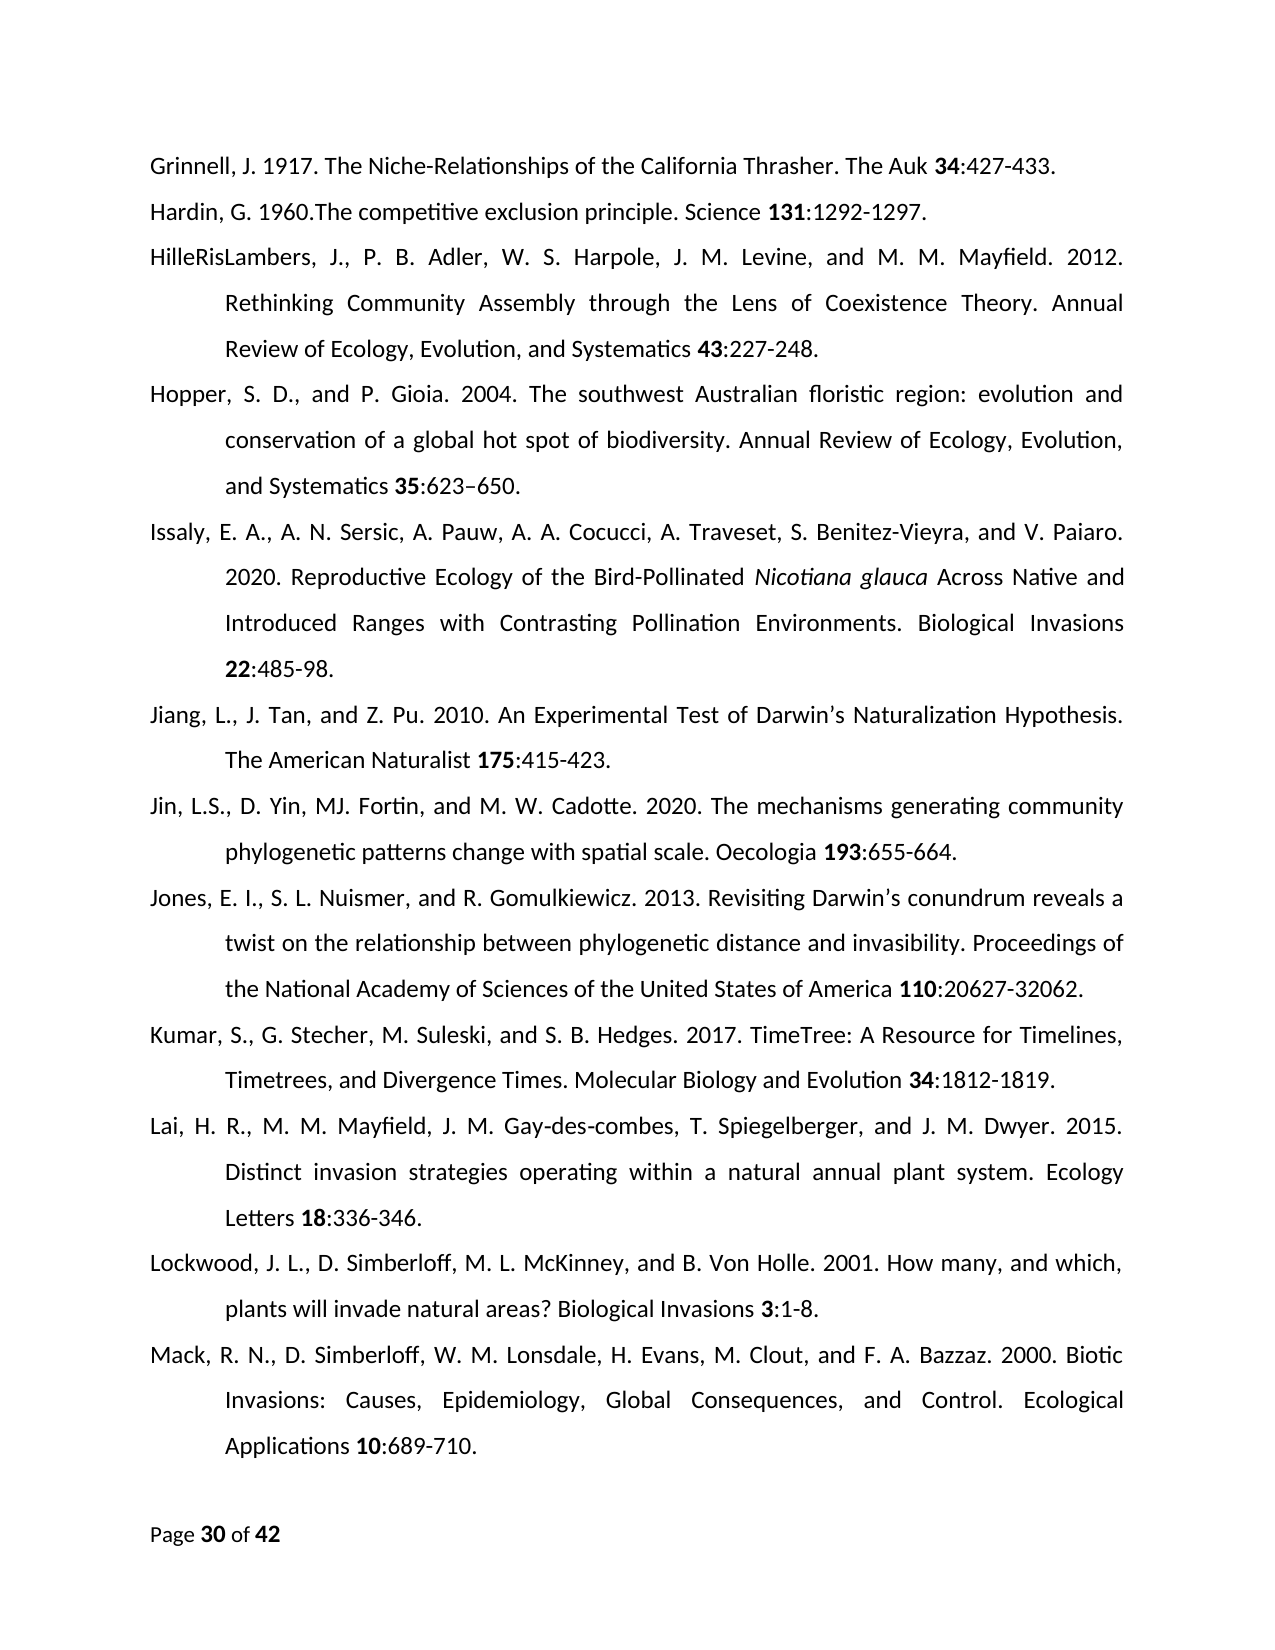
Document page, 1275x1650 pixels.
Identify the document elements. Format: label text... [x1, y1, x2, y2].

text Jiang, L., J. Tan, and Z. Pu. 2010. An Experimental Test of Darwin’s Naturalization Hypothesis. The American Naturalist 175:415-423. [150, 699, 1125, 775]
text Jones, E. I., S. L. Nuismer, and R. Gomulkiewicz. 2013. Revisiting Darwin’s conundrum reveals a twist on the relationship between phylogenetic distance and invasibility. Proceedings of the National Academy of Sciences of the United States of America 110:20627-32062. [150, 882, 1125, 1004]
text Hardin, G. 1960.The competitive exclusion principle. Science 131:1292-1297. [150, 196, 1125, 226]
text Lai, H. R., M. M. Mayfield, J. M. Gay‐des‐combes, T. Spiegelberger, and J. M. Dwyer. 2015. Distinct invasion strategies operating within a natural annual plant system. Ecology Letters 18:336-346. [150, 1110, 1125, 1232]
text Lockwood, J. L., D. Simberloff, M. L. McKinney, and B. Von Holle. 2001. How many, and which, plants will invade natural areas? Biological Invasions 3:1-8. [150, 1247, 1125, 1324]
text Grinnell, J. 1917. The Niche-Relationships of the California Thrasher. The Auk 34:427-433. [150, 150, 1125, 181]
text HilleRisLambers, J., P. B. Adler, W. S. Harpole, J. M. Levine, and M. M. Mayfield. 2012. Rethinking Community Assembly through the Lens of Coexistence Theory. Annual Review of Ecology, Evolution, and Systematics 43:227-248. [150, 241, 1125, 363]
text Hopper, S. D., and P. Gioia. 2004. The southwest Australian floristic region: evolution and conservation of a global hot spot of biodiversity. Annual Review of Ecology, Evolution, and Systematics 35:623–650. [150, 379, 1125, 501]
text Kumar, S., G. Stecher, M. Suleski, and S. B. Hedges. 2017. TimeTree: A Resource for Timelines, Timetrees, and Divergence Times. Molecular Biology and Evolution 34:1812-1819. [150, 1019, 1125, 1095]
text Issaly, E. A., A. N. Sersic, A. Pauw, A. A. Cocucci, A. Traveset, S. Benitez-Vieyra, and V. Paiaro. 2020. Reproductive Ecology of the Bird-Pollinated Nicotiana glauca Across Native and Introduced Ranges with Contrasting Pollination Environments. Biological Invasions 22:485-98. [150, 516, 1125, 683]
text Mack, R. N., D. Simberloff, W. M. Lonsdale, H. Evans, M. Clout, and F. A. Bazzaz. 2000. Biotic Invasions: Causes, Epidemiology, Global Consequences, and Control. Ecological Applications 10:689-710. [150, 1339, 1125, 1461]
text Jin, L.S., D. Yin, MJ. Fortin, and M. W. Cadotte. 2020. The mechanisms generating community phylogenetic patterns change with spatial scale. Oecologia 193:655-664. [150, 790, 1125, 866]
